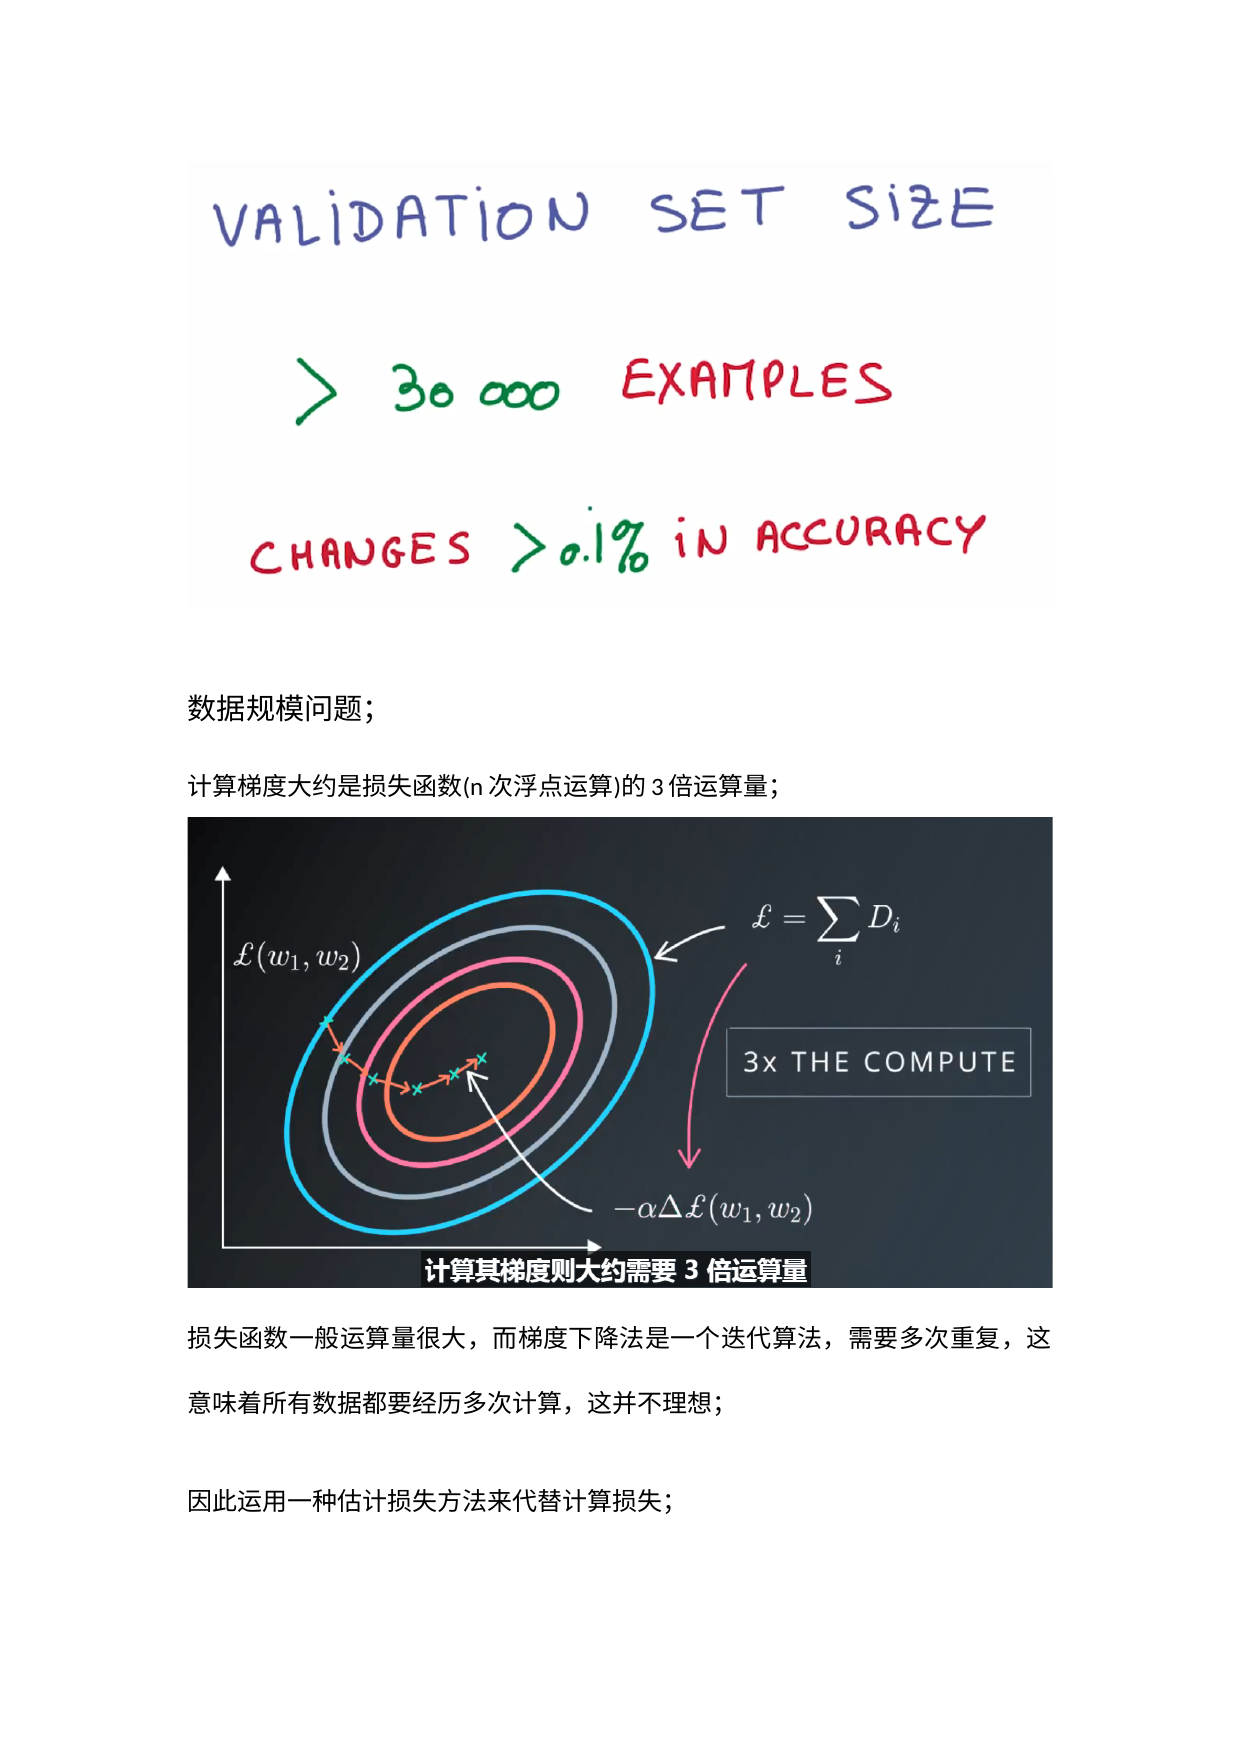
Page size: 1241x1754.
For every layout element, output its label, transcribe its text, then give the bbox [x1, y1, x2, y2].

text 计算梯度大约是损失函数(n次浮点运算)的3倍运算量； [187, 752, 1053, 817]
picture [187, 817, 1053, 1288]
title 数据规模问题； [187, 674, 1053, 739]
picture [187, 162, 1053, 609]
text 因此运用一种估计损失方法来代替计算损失； [187, 1467, 1053, 1532]
text 损失函数一般运算量很大，而梯度下降法是一个迭代算法，需要多次重复，这意味着所有数据都要经历多次计算，这并不理想； [187, 1304, 1053, 1434]
